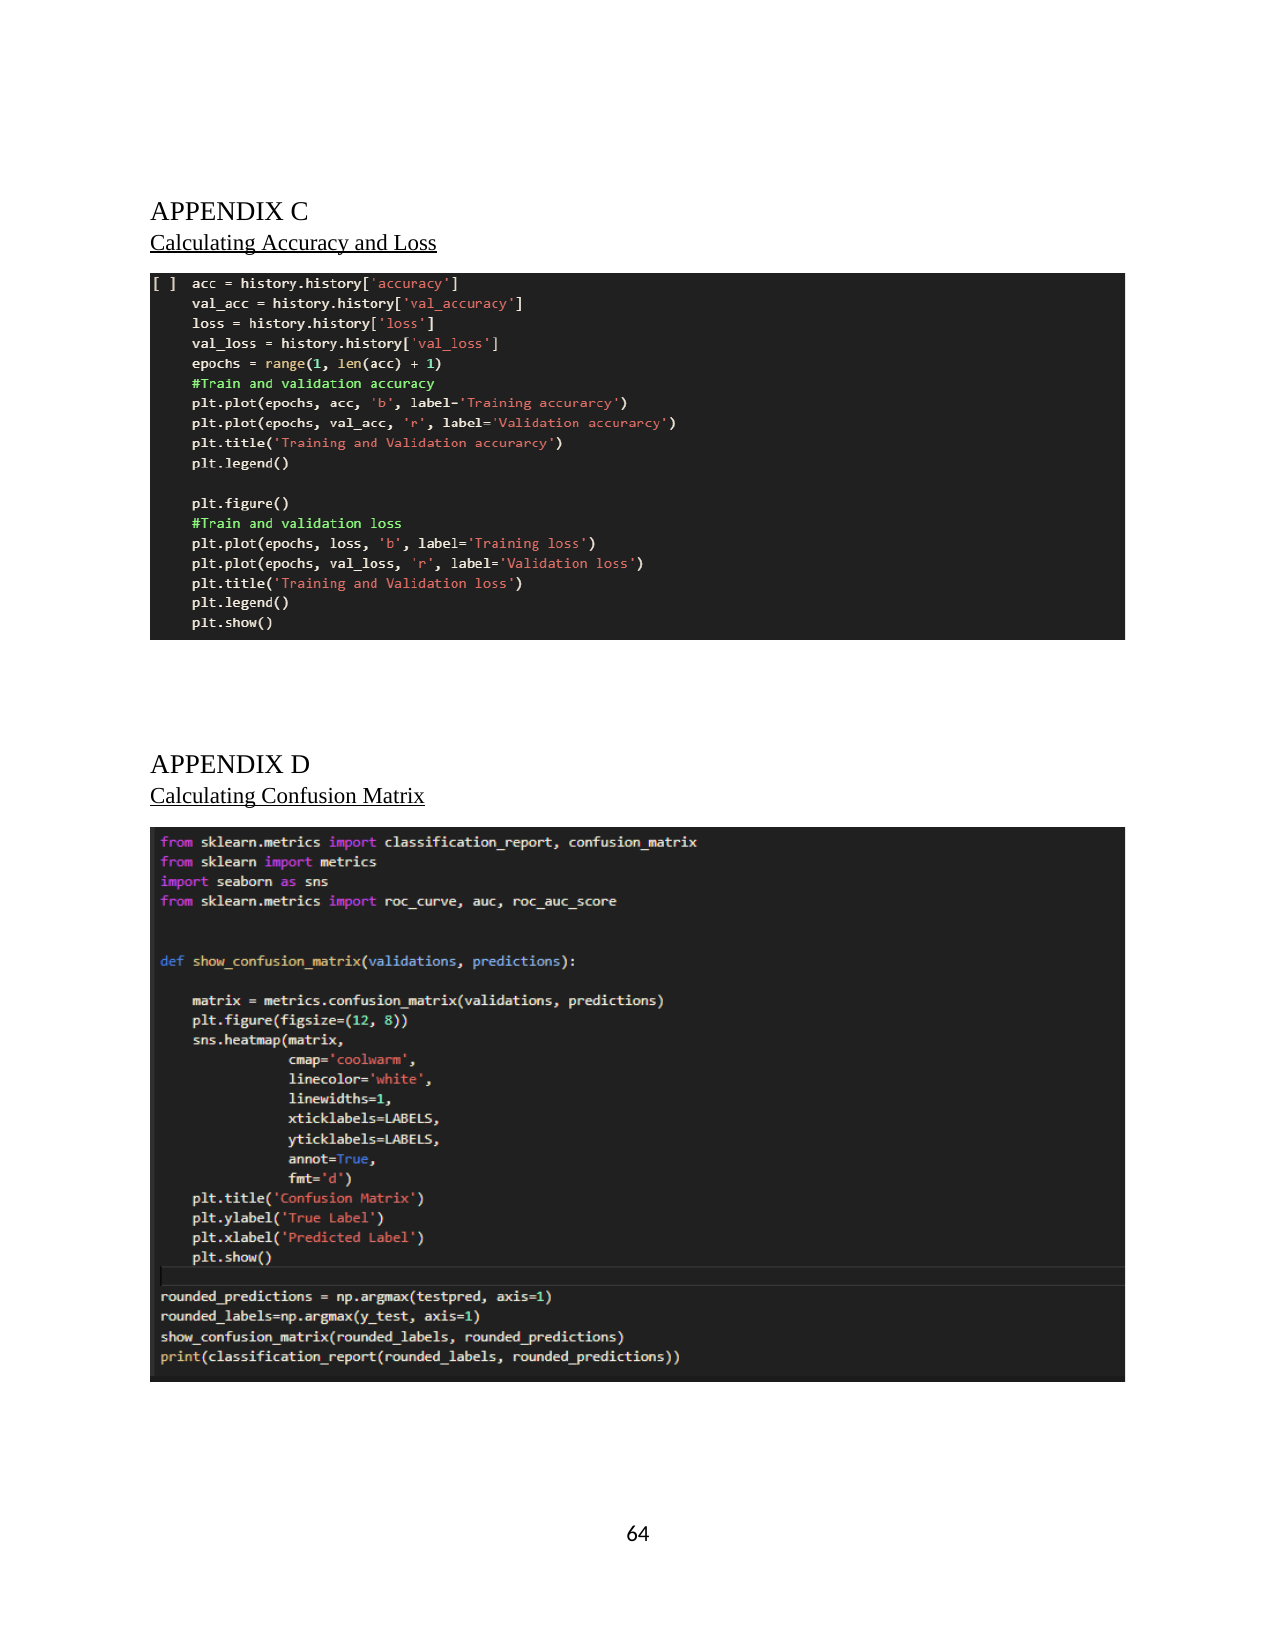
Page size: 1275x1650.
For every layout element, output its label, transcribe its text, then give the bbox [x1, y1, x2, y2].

text Calculating Confusion Matrix [150, 782, 1125, 808]
picture [150, 827, 1125, 1382]
subtitle APPENDIX C [150, 195, 1125, 226]
text Calculating Accuracy and Loss [150, 229, 1125, 255]
picture [150, 273, 1125, 640]
subtitle APPENDIX D [150, 748, 1125, 779]
